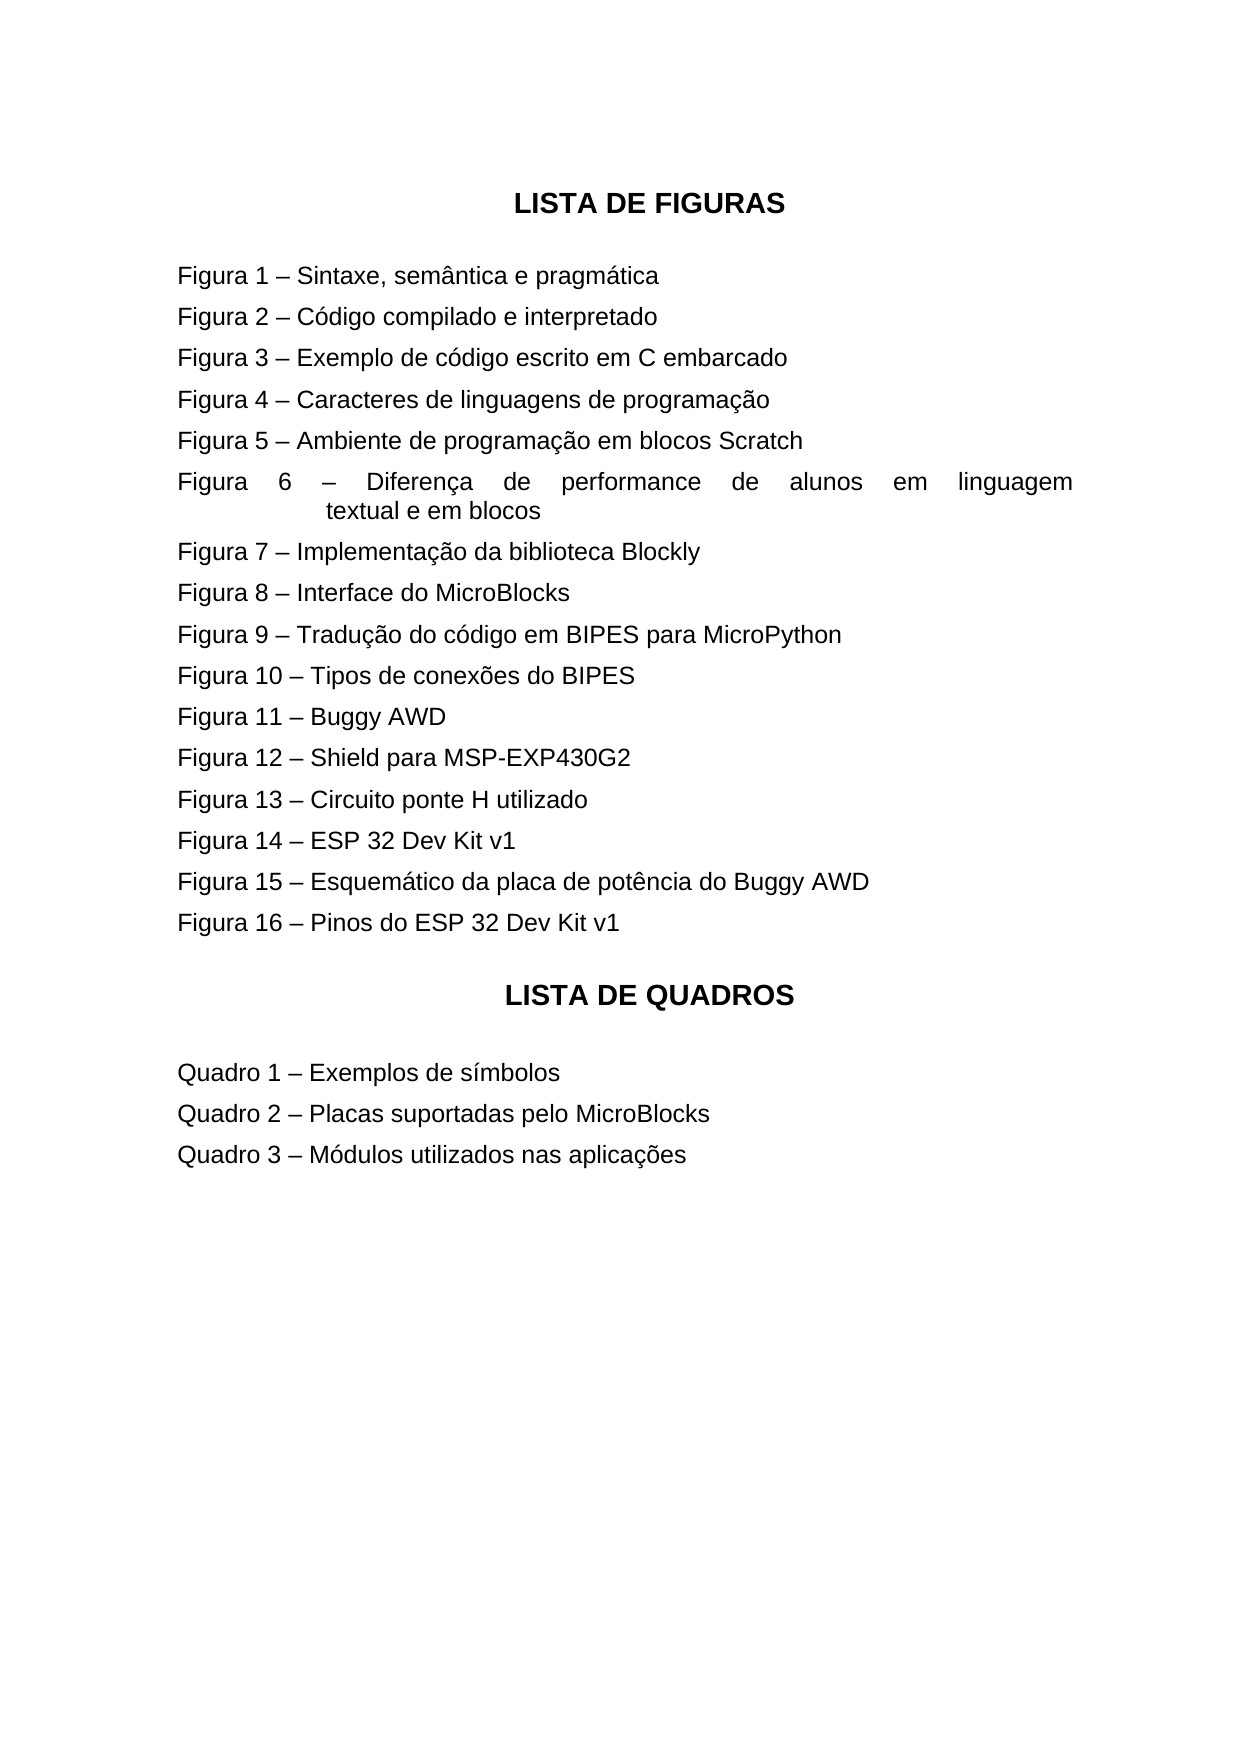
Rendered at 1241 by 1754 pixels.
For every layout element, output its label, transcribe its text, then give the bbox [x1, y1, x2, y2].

text LISTA DE QUADROS [177, 978, 1122, 1012]
text LISTA DE FIGURAS [177, 186, 1122, 220]
